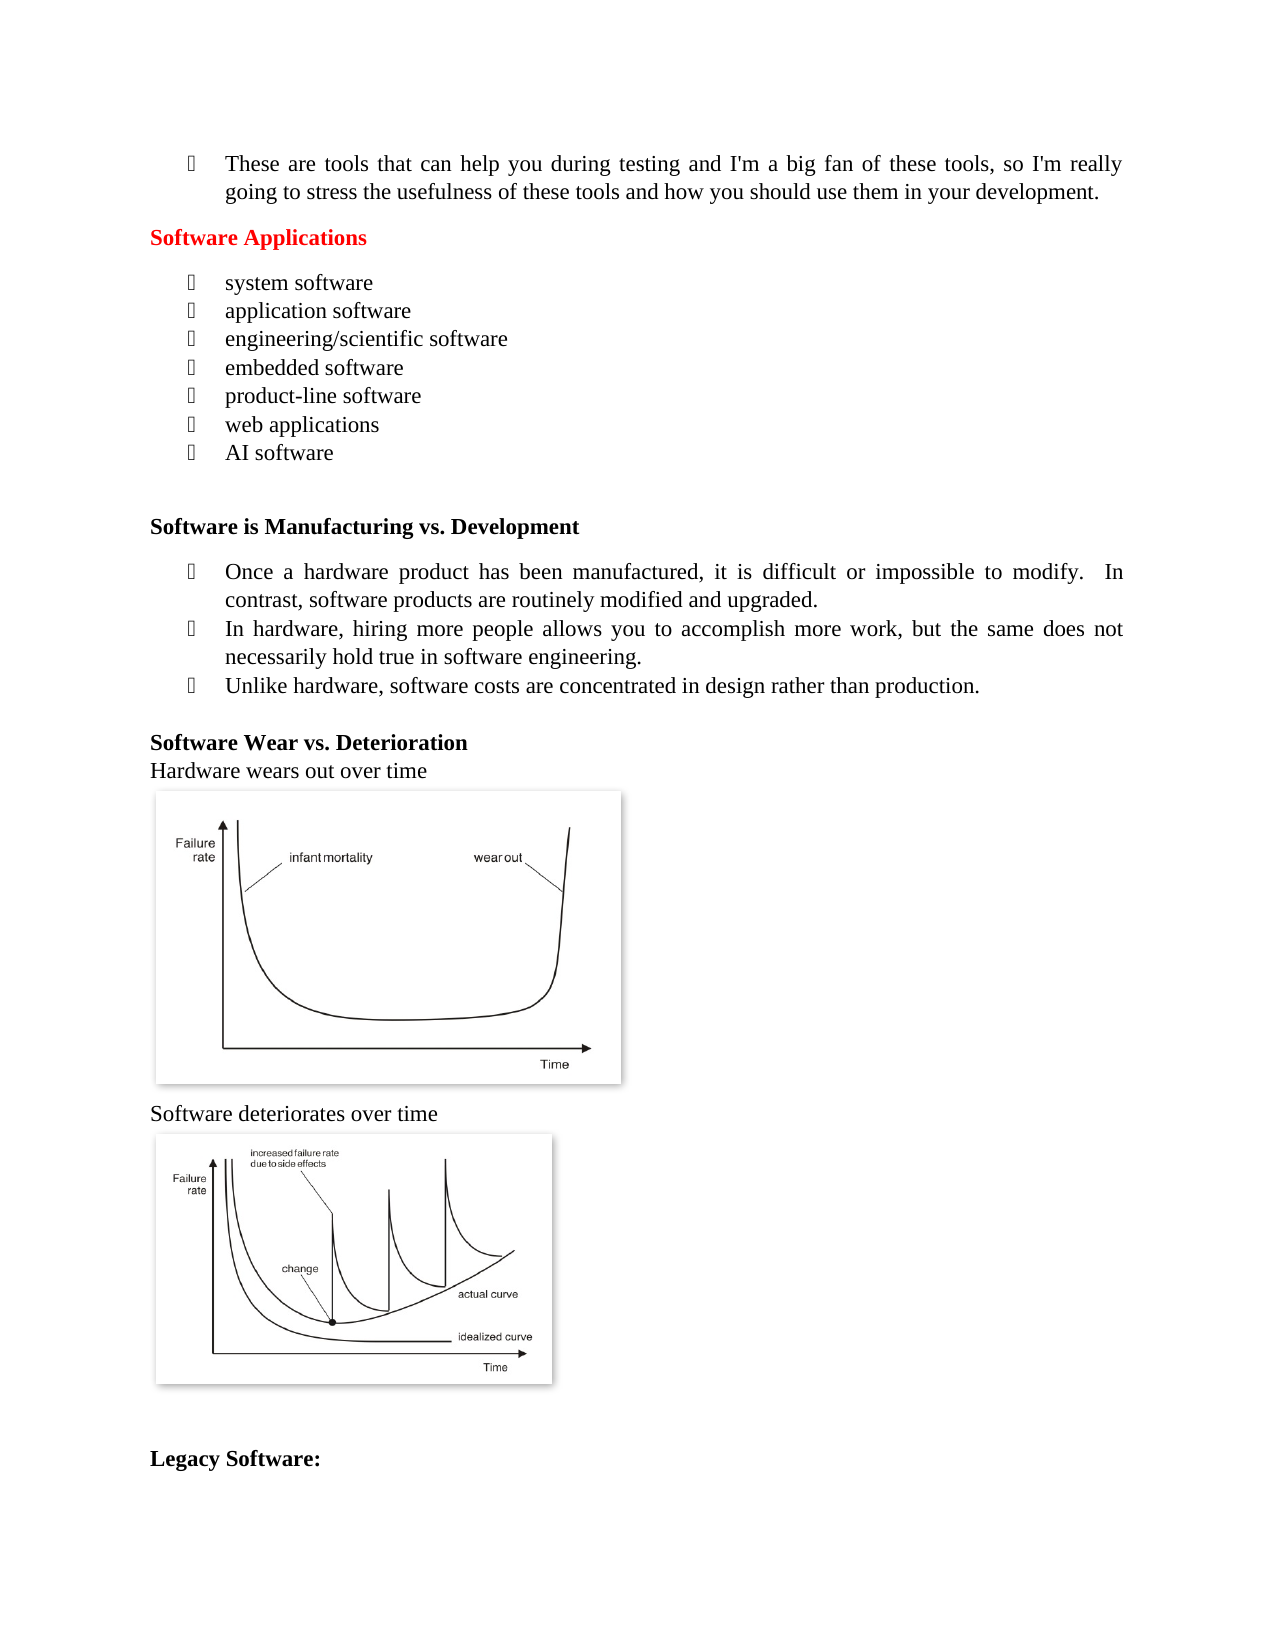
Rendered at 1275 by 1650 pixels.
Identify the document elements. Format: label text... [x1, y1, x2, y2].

list engineering/scientific software [187, 326, 1125, 352]
text Software Wear vs. Deterioration [150, 728, 1125, 755]
list web applications [187, 411, 1125, 437]
list embedded software [187, 354, 1125, 380]
text Legacy Software: [150, 1445, 1125, 1471]
picture [156, 1134, 552, 1384]
text Hardware wears out over time [150, 757, 1125, 783]
list In hardware, hiring more people allows you to accomplish more work, but the same does not necessarily hold true in software engineering. [187, 615, 1125, 669]
text Software is Manufacturing vs. Development [150, 513, 1125, 539]
list Once a hardware product has been manufactured, it is difficult or impossible to modify. In contrast, software products are routinely modified and upgraded. [187, 558, 1125, 613]
list Unlike hardware, software costs are concentrated in design rather than production. [187, 672, 1125, 698]
list These are tools that can help you during testing and I'm a big fan of these tools, so I'm really going to stress the usefulness of these tools and how you should use them in your development. [187, 150, 1125, 205]
text Software Applications [150, 223, 1125, 250]
list AI software [187, 439, 1125, 466]
list product-line software [187, 382, 1125, 409]
list application software [187, 297, 1125, 323]
picture [156, 791, 621, 1084]
list system software [187, 269, 1125, 295]
text Software deteriorates over time [150, 1100, 1125, 1127]
